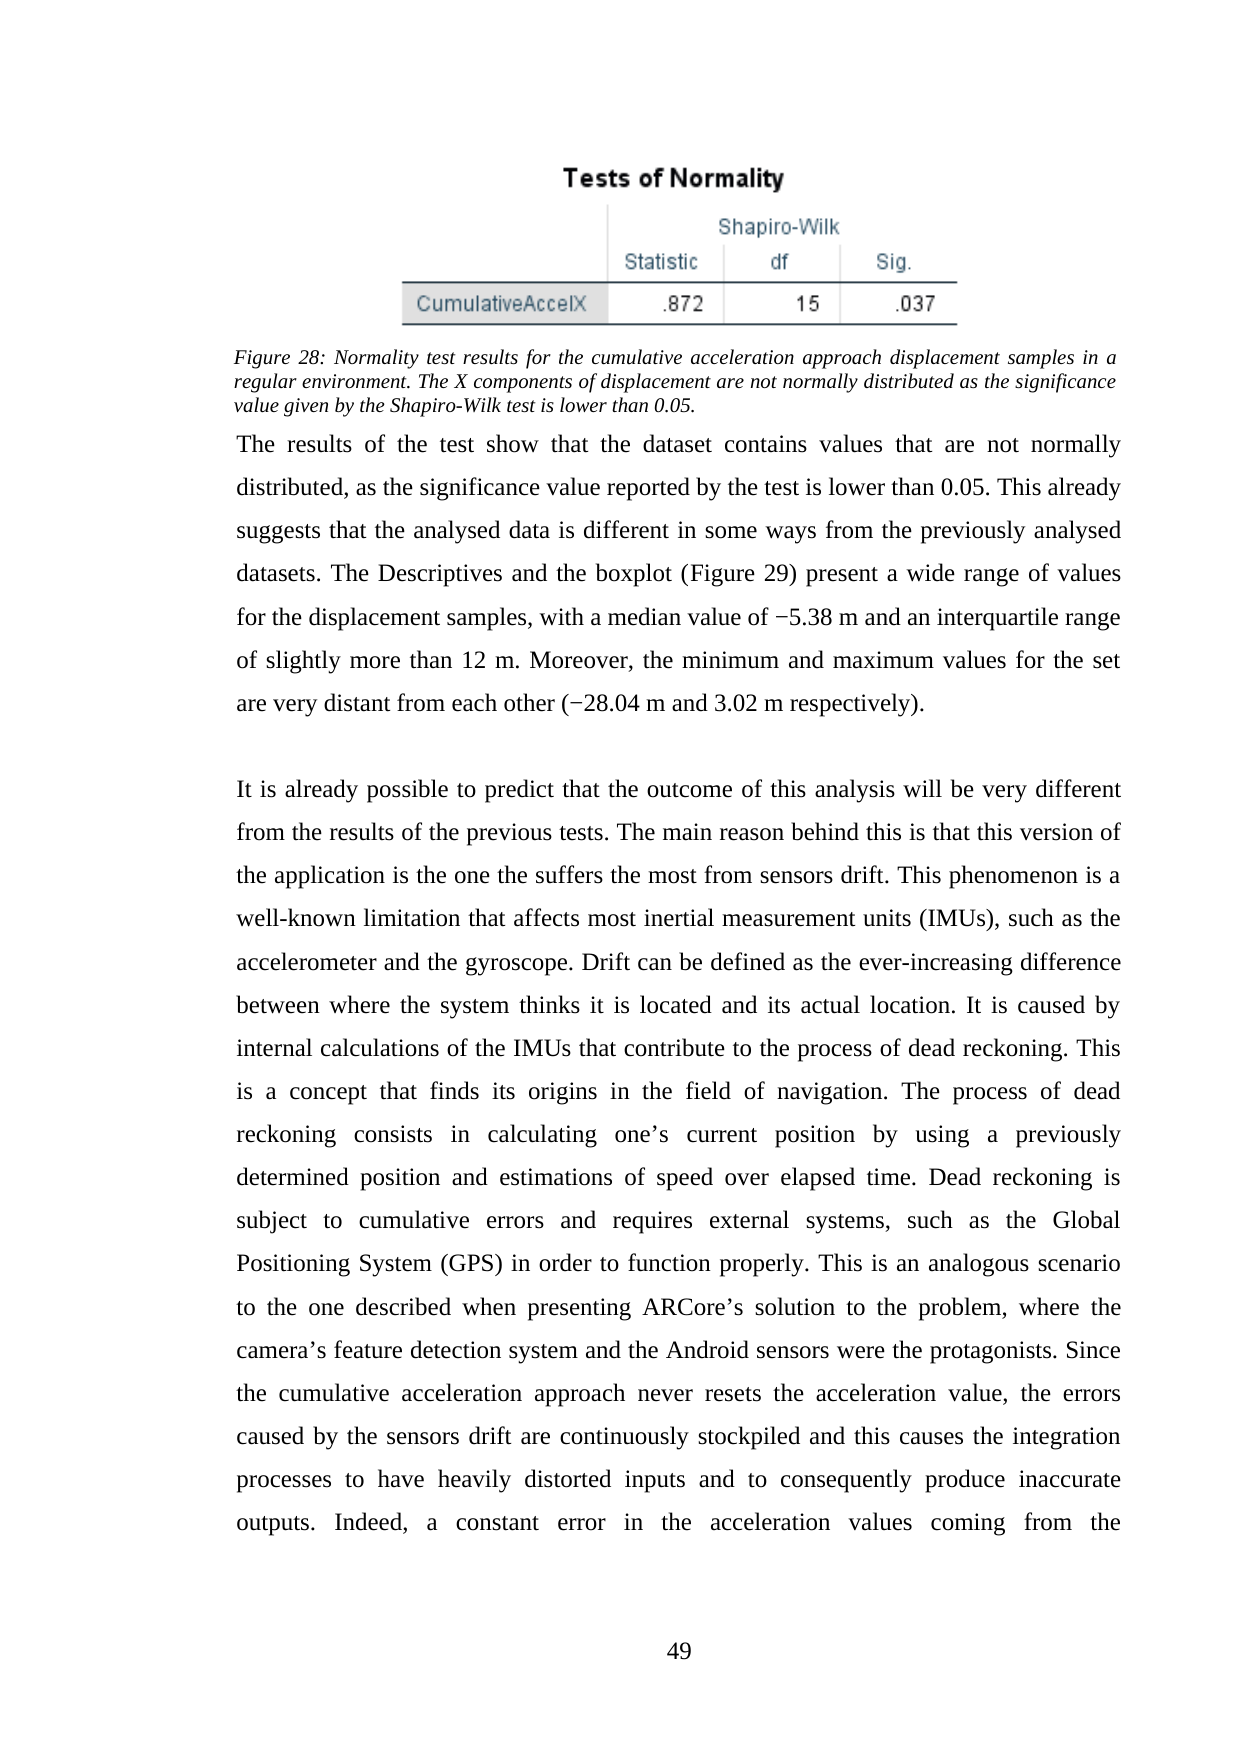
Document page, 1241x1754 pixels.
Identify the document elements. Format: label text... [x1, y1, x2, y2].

text The results of the test show that the dataset contains values that are not normally distributed, as the significance value reported by the test is lower than 0.05. This already suggests that the analysed data is different in some ways from the previously analysed datasets. The Descriptives and the boxplot (Figure 29) present a wide range of values for the displacement samples, with a median value of −5.38 m and an interquartile range of slightly more than 12 m. Moreover, the minimum and maximum values for the set are very distant from each other (−28.04 m and 3.02 m respectively). [236, 150, 1122, 717]
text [236, 774, 1122, 1536]
picture [399, 150, 961, 329]
